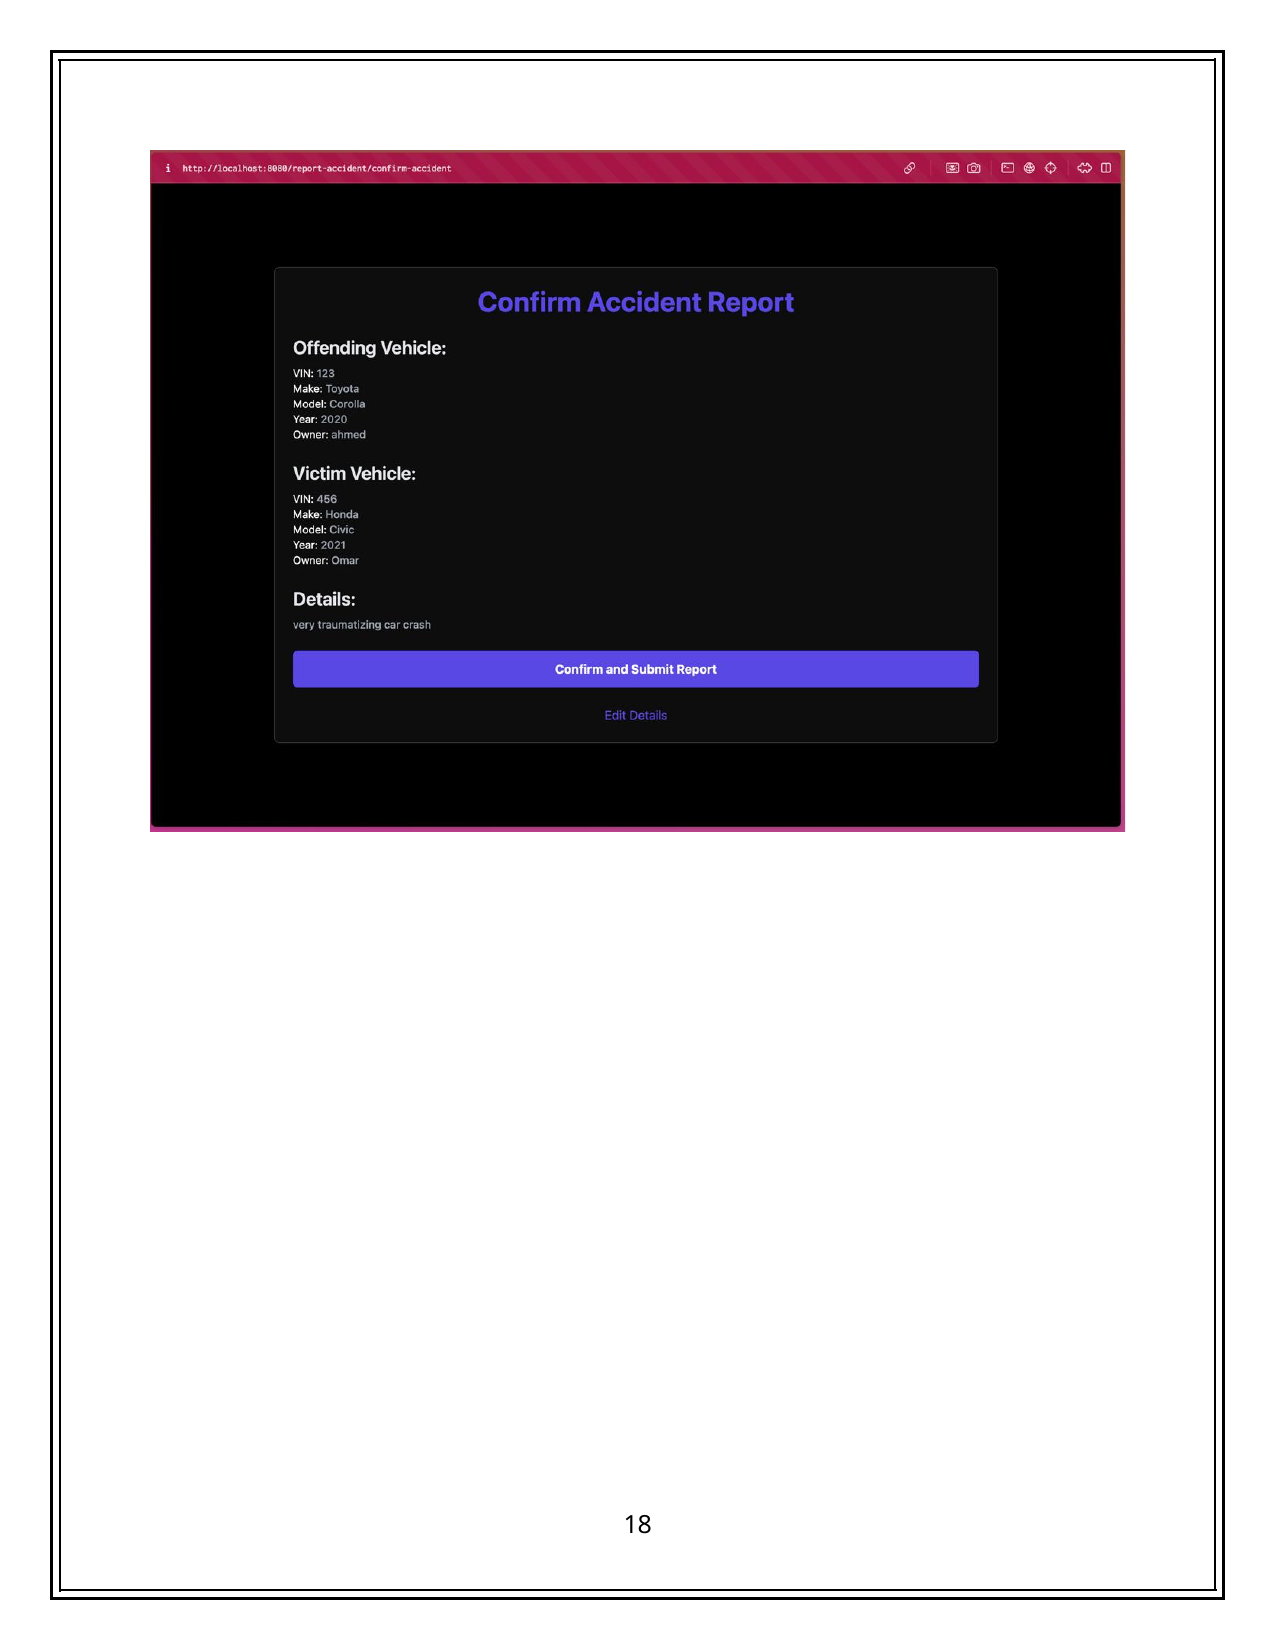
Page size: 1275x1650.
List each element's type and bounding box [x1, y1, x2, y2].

picture [150, 150, 1125, 832]
